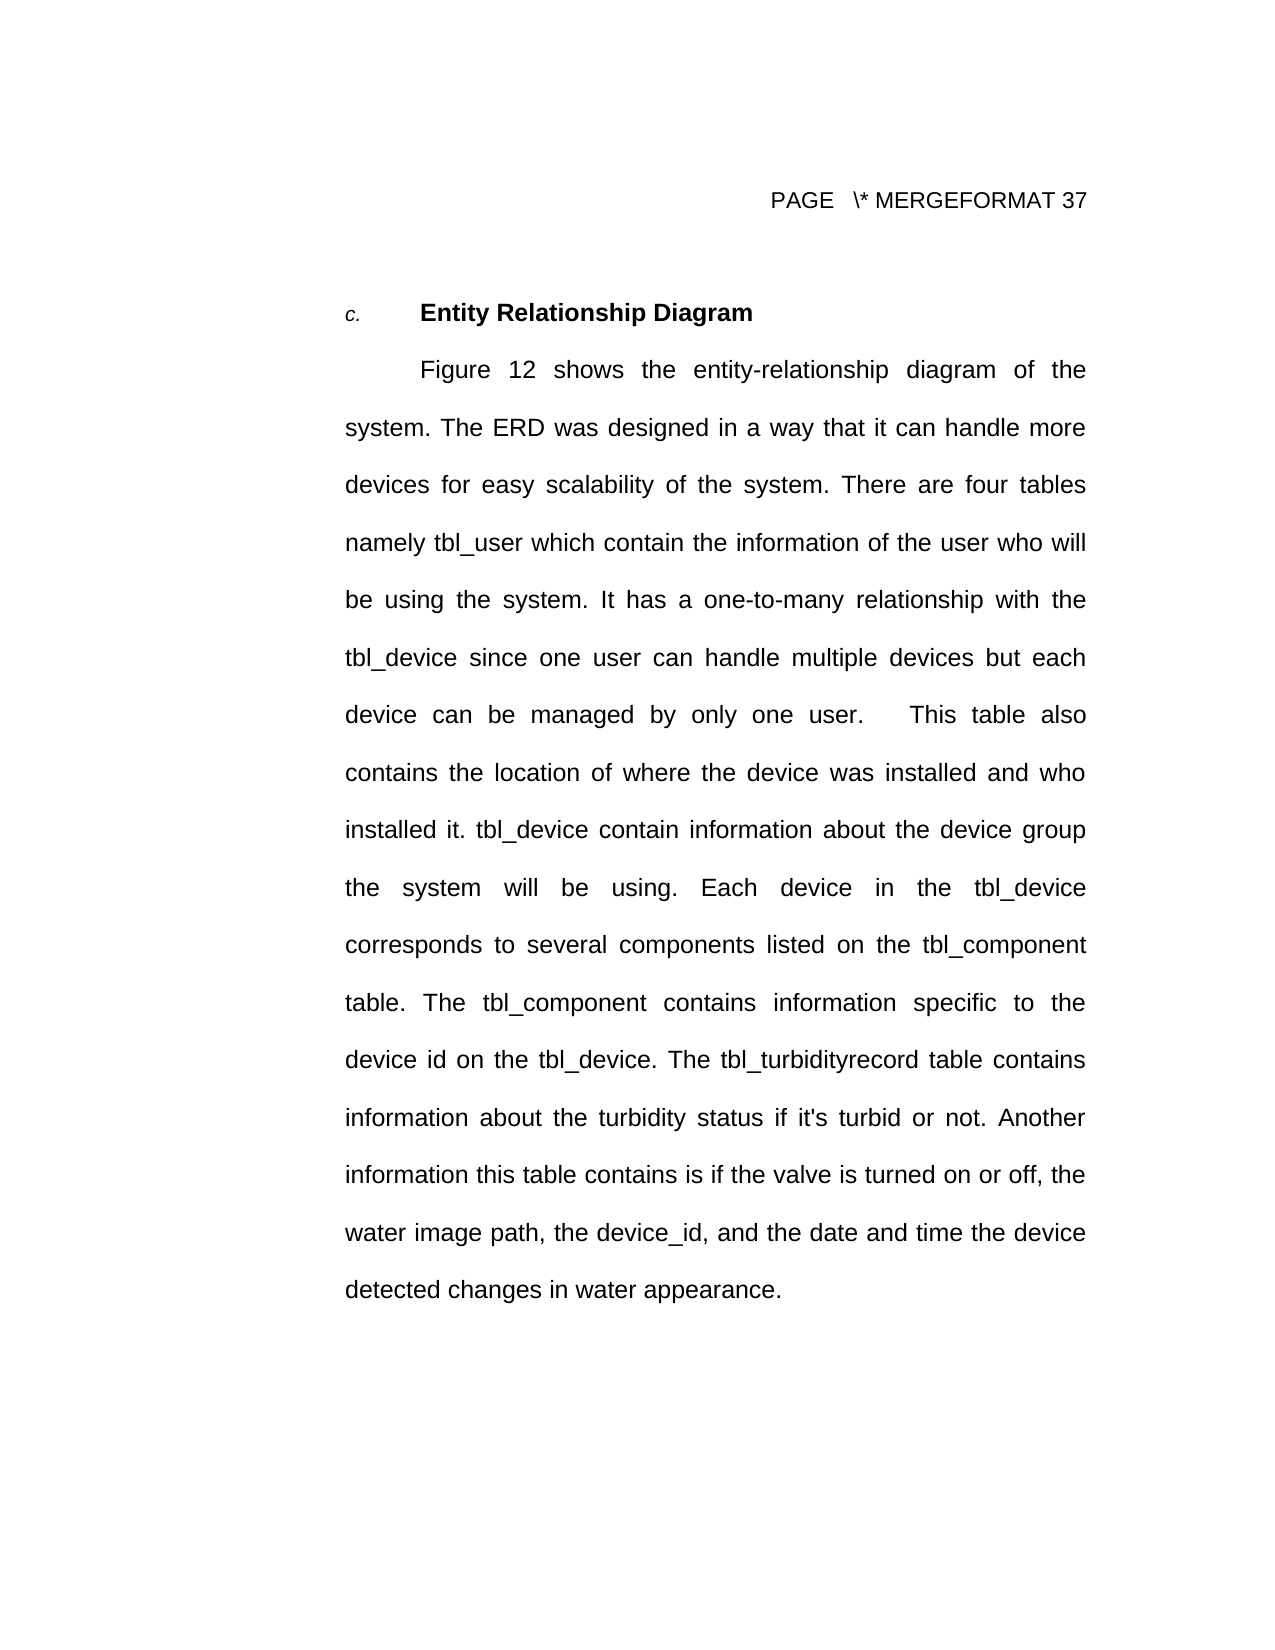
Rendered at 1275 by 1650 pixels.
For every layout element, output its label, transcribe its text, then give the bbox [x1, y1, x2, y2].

list Entity Relationship Diagram [270, 298, 1087, 326]
text Figure 12 shows the entity-relationship diagram of the system. The ERD was designed in a way that it can handle more devices for easy scalability of the system. There are four tables namely tbl_user which contain the information of the user who will be using the system. It has a one-to-many relationship with the tbl_device since one user can handle multiple devices but each device can be managed by only one user. This table also contains the location of where the device was installed and who installed it. tbl_device contain information about the device group the system will be using. Each device in the tbl_device corresponds to several components listed on the tbl_component table. The tbl_component contains information specific to the device id on the tbl_device. The tbl_turbidityrecord table contains information about the turbidity status if it's turbid or not. Another information this table contains is if the valve is turned on or off, the water image path, the device_id, and the date and time the device detected changes in water appearance. [345, 355, 1087, 1304]
